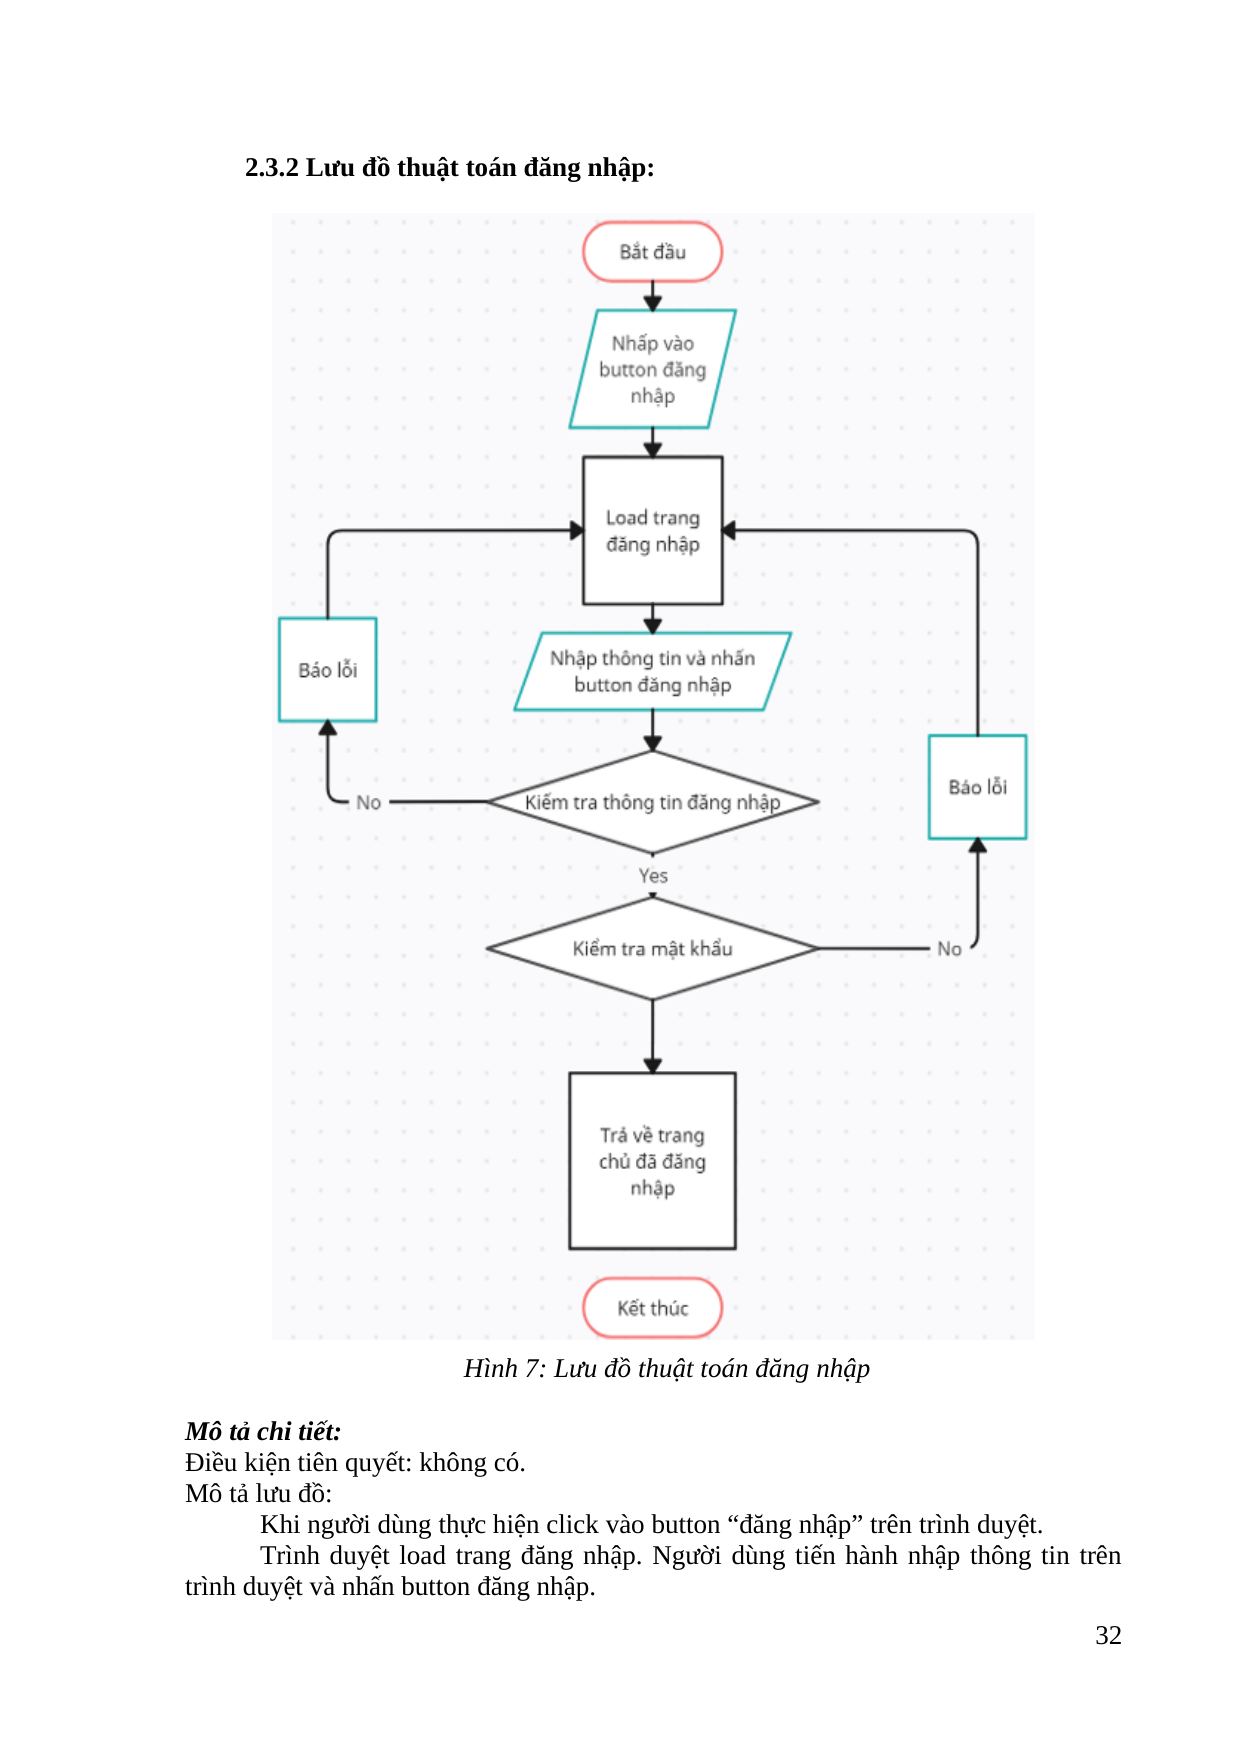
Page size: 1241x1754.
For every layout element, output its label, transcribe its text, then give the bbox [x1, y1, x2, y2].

picture [272, 213, 1035, 1340]
text Trình duyệt load trang đăng nhập. Người dùng tiến hành nhập thông tin trên trình duyệt và nhấn button đăng nhập. [185, 1539, 1122, 1601]
subtitle 2.3.2 Lưu đồ thuật toán đăng nhập: [245, 151, 1122, 182]
text Khi người dùng thực hiện click vào button “đăng nhập” trên trình duyệt. [185, 1508, 1122, 1539]
text Điều kiện tiên quyết: không có. [185, 1446, 1122, 1477]
text Mô tả chi tiết: [185, 1414, 1122, 1446]
text Hình 7: Lưu đồ thuật toán đăng nhập [185, 1352, 1122, 1383]
text Mô tả lưu đồ: [185, 1477, 1122, 1508]
